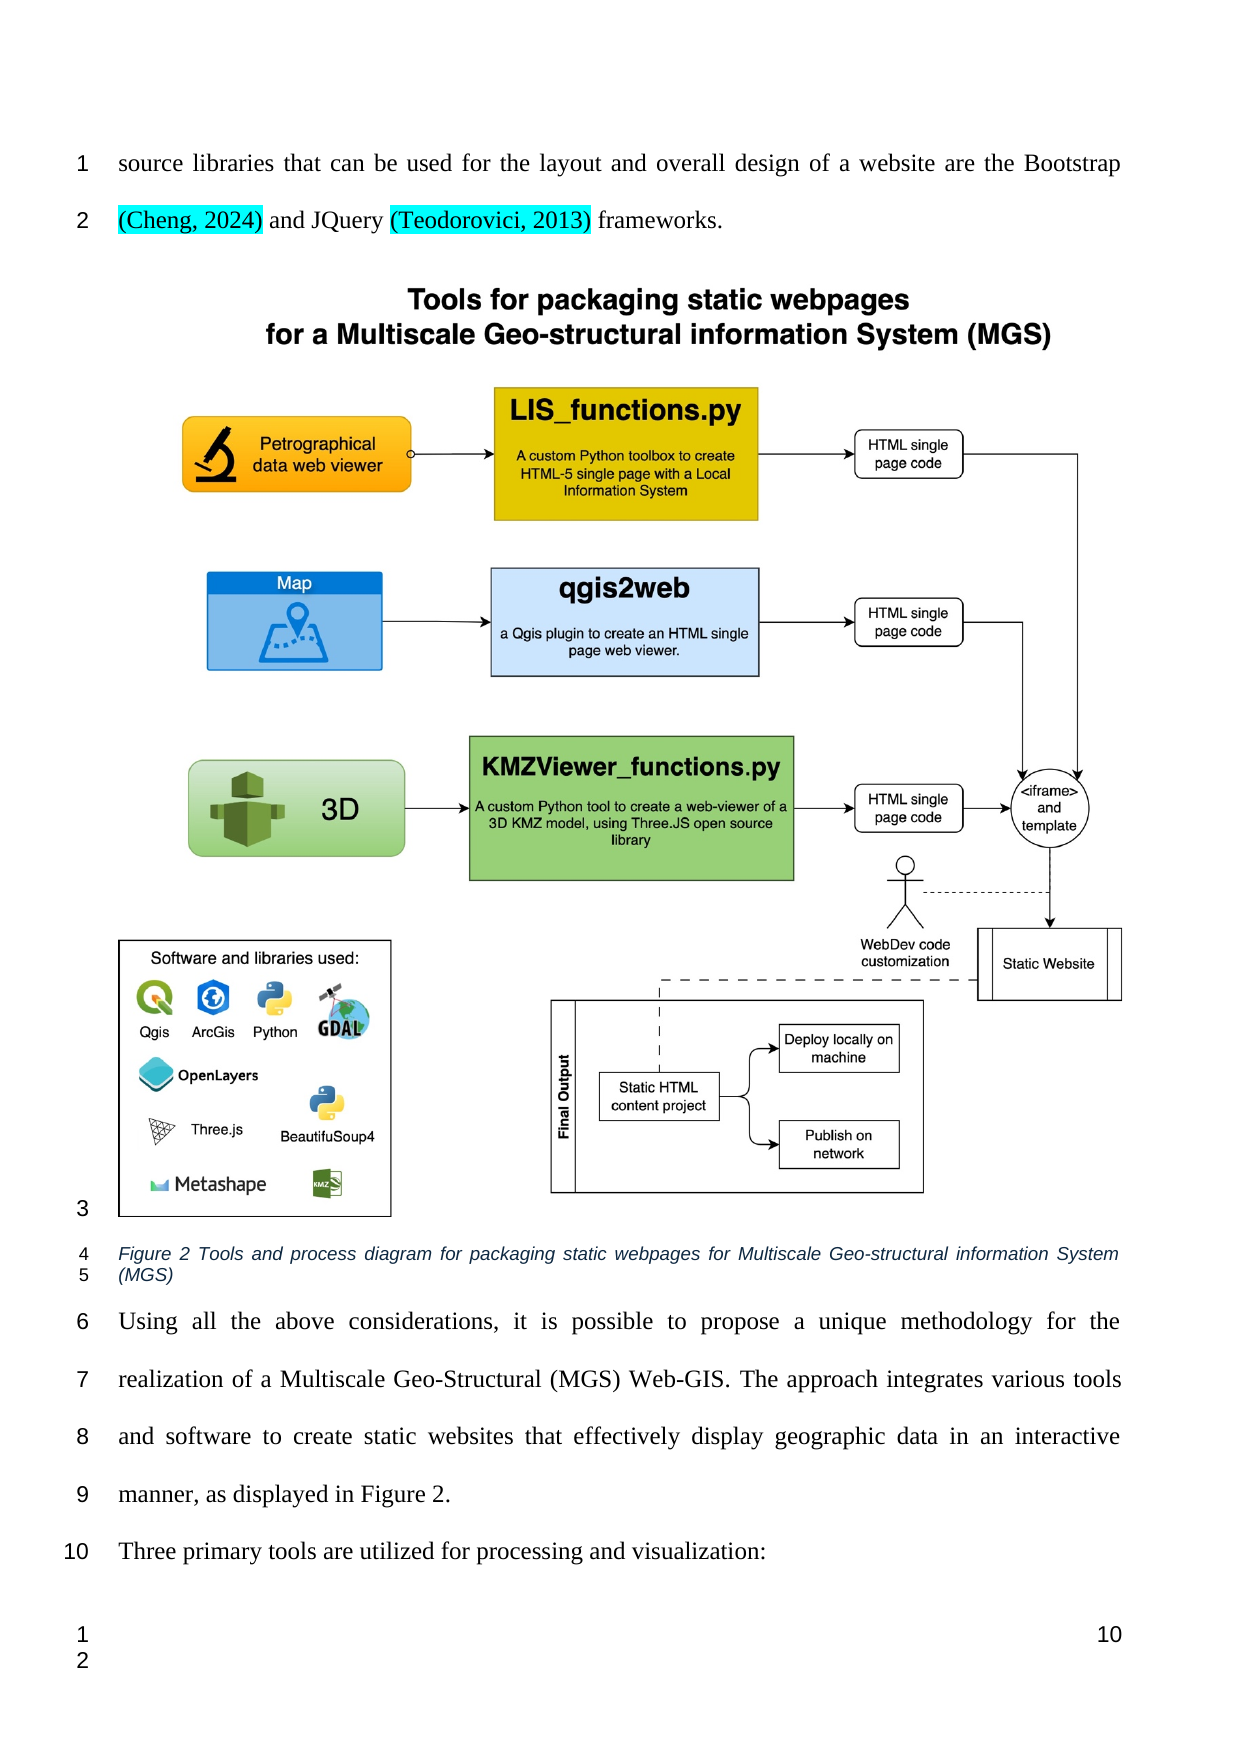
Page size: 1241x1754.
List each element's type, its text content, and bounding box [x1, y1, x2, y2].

picture [118, 262, 1123, 1217]
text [118, 148, 1122, 234]
text Using all the above considerations, it is possible to propose a unique methodology for the realization of a Multiscale Geo-Structural (MGS) Web-GIS. The approach integrates various tools and software to create static websites that effectively display geographic data in an interactive manner, as displayed in Figure 2. [118, 1306, 1122, 1508]
text Three primary tools are utilized for processing and visualization: [118, 1536, 1122, 1565]
